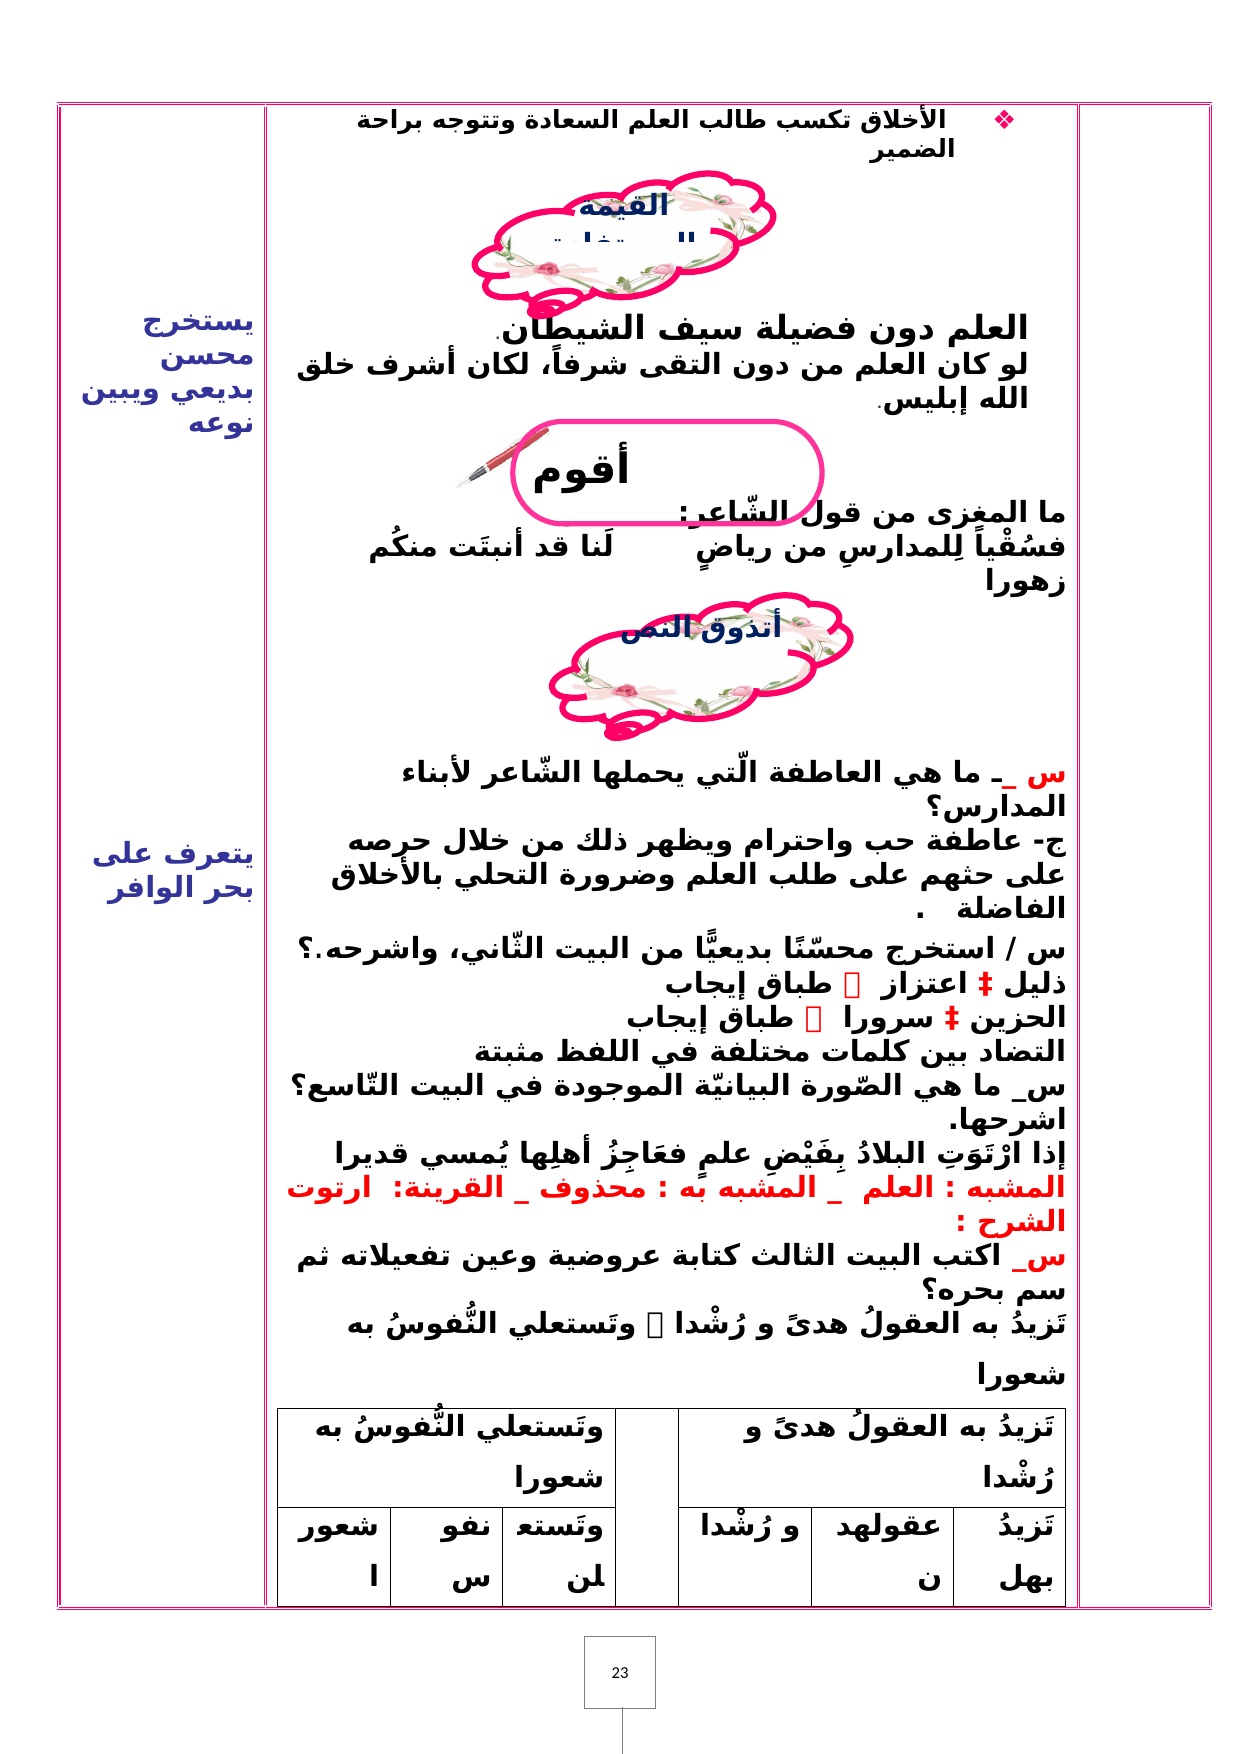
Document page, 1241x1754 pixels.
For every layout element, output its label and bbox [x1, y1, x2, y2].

picture [655, 621, 674, 633]
picture [542, 294, 577, 304]
picture [478, 177, 770, 296]
table_cell [59, 103, 266, 1607]
table_cell [266, 105, 1077, 1607]
picture [516, 426, 554, 494]
picture [556, 599, 847, 718]
picture [619, 716, 654, 725]
table_cell [1080, 103, 1211, 1607]
picture [451, 420, 547, 494]
